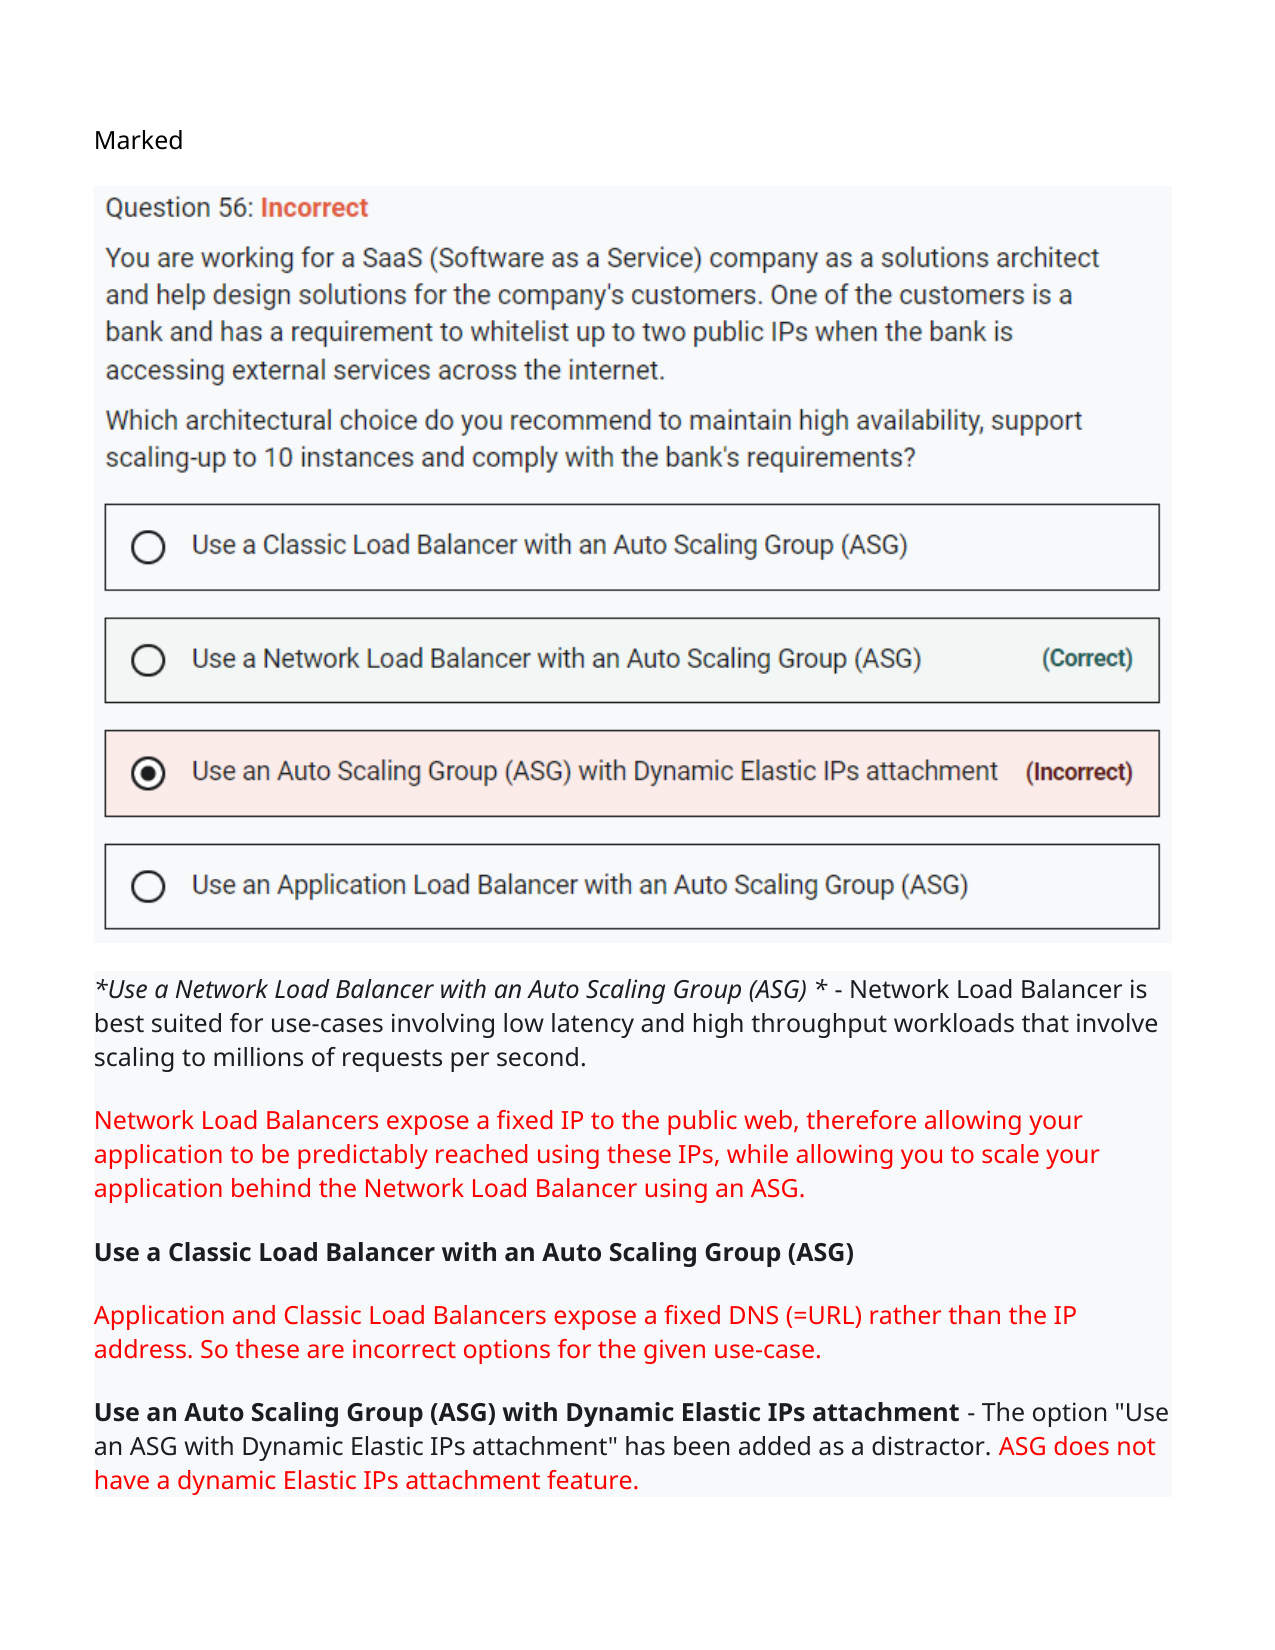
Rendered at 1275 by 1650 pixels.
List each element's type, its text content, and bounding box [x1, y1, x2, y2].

text Network Load Balancers expose a fixed IP to the public web, therefore allowing your application to be predictably reached using these IPs, while allowing you to scale your application behind the Network Load Balancer using an ASG. [94, 1103, 1172, 1205]
text *Use a Network Load Balancer with an Auto Scaling Group (ASG) * - Network Load Balancer is best suited for use-cases involving low latency and high throughput workloads that involve scaling to millions of requests per second. [94, 971, 1172, 1074]
text Use a Classic Load Balancer with an Auto Scaling Group (ASG) [94, 1234, 1172, 1268]
text Application and Classic Load Balancers expose a fixed DNS (=URL) rather than the IP address. So these are incorrect options for the given use-case. [94, 1297, 1172, 1366]
picture [93, 186, 1172, 943]
text Marked [94, 123, 1172, 157]
text Use an Auto Scaling Group (ASG) with Dynamic Elastic IPs attachment - The option "Use an ASG with Dynamic Elastic IPs attachment" has been added as a distractor. ASG does not have a dynamic Elastic IPs attachment feature. [94, 1395, 1172, 1497]
